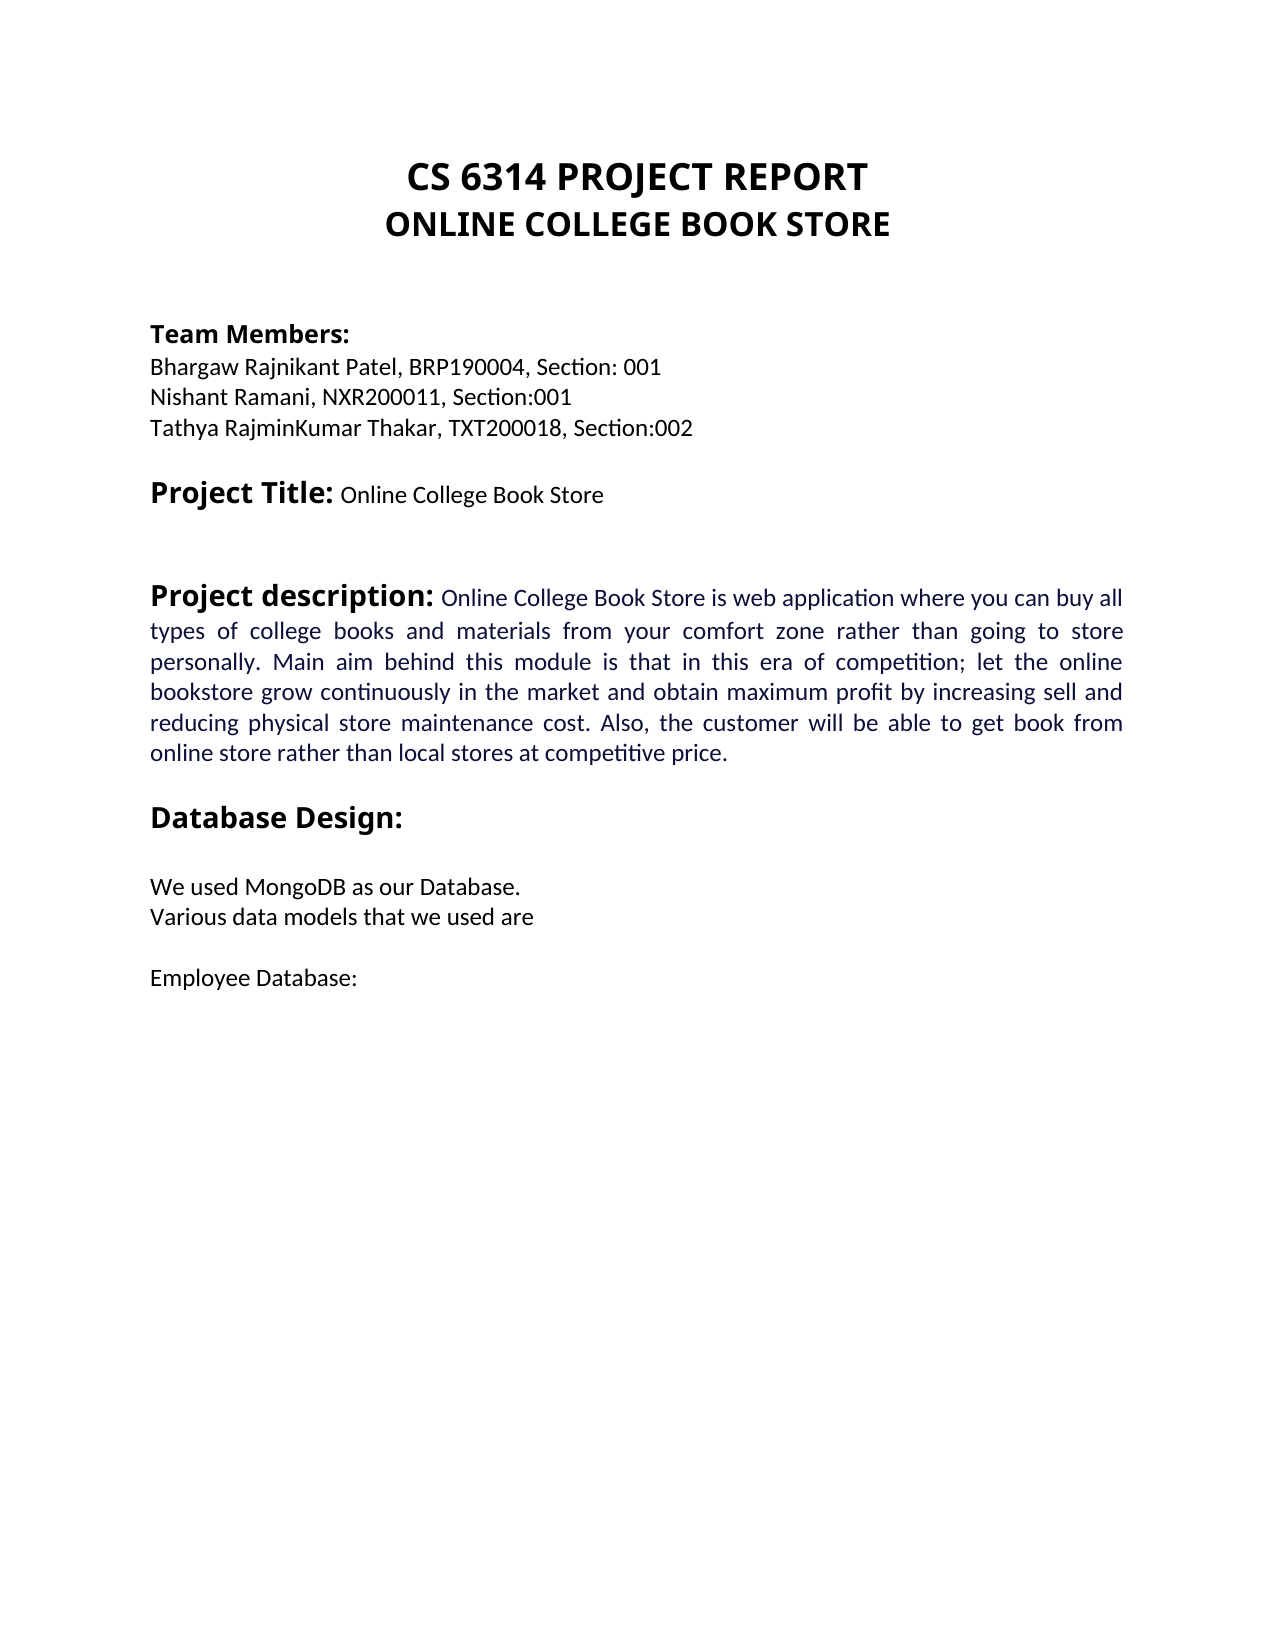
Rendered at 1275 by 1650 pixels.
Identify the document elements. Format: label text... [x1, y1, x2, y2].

text ONLINE COLLEGE BOOK STORE [150, 201, 1125, 246]
text We used MongoDB as our Database. [150, 871, 1125, 901]
text Project Title: Online College Book Store [150, 473, 1125, 512]
text Database Design: [150, 797, 1125, 837]
text CS 6314 PROJECT REPORT [150, 150, 1125, 201]
text Employee Database: [150, 962, 1125, 993]
text Bhargaw Rajnikant Patel, BRP190004, Section: 001 [150, 351, 1125, 381]
text Tathya RajminKumar Thakar, TXT200018, Section:002 [150, 412, 1125, 442]
text Nishant Ramani, NXR200011, Section:001 [150, 381, 1125, 412]
text Project description: Online College Book Store is web application where you can buy all types of college books and materials from your comfort zone rather than going to store personally. Main aim behind this module is that in this era of competition; let the online bookstore grow continuously in the market and obtain maximum profit by increasing sell and reducing physical store maintenance cost. Also, the customer will be able to get book from online store rather than local stores at competitive price. [150, 576, 1125, 768]
text Various data models that we used are [150, 901, 1125, 932]
text Team Members: [150, 317, 1125, 351]
